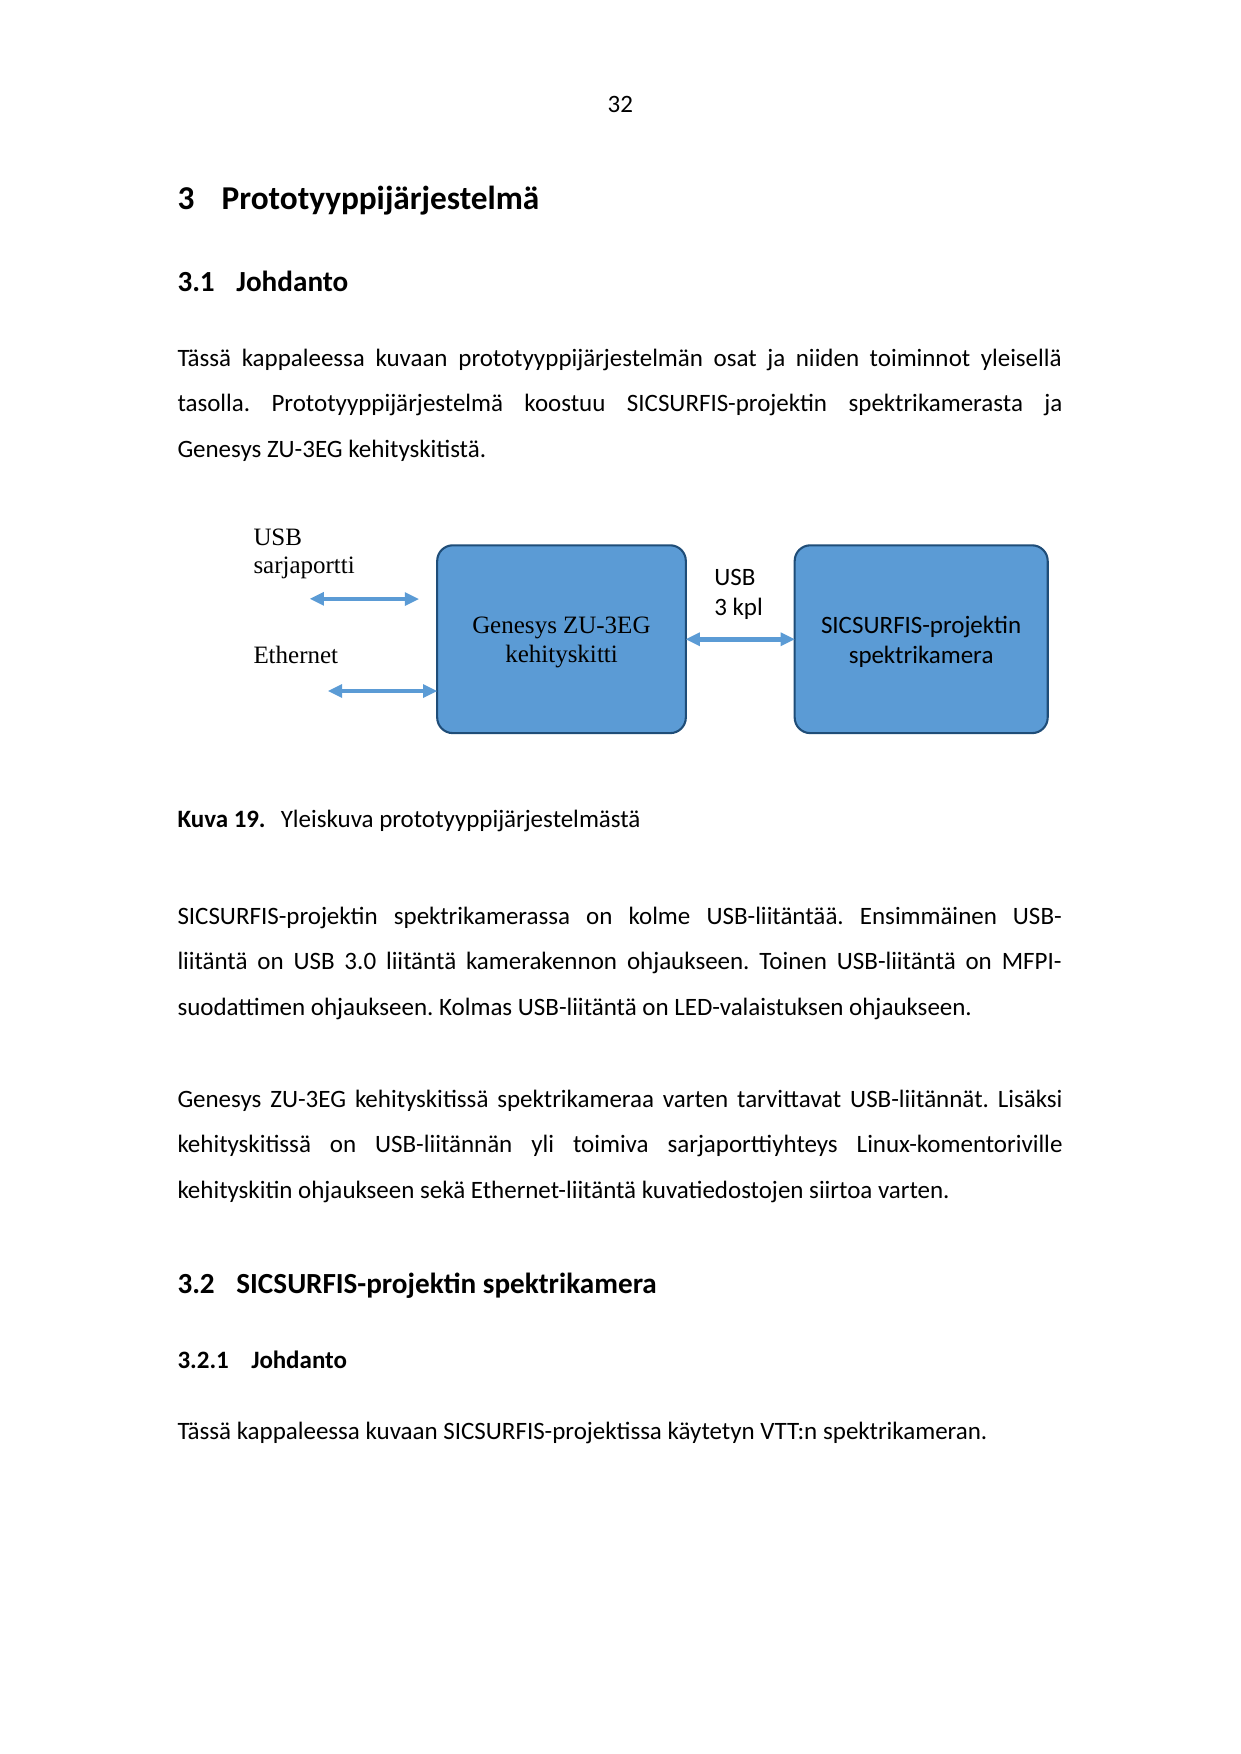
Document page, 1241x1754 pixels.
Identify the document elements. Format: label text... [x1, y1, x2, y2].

subtitle Johdanto [177, 1344, 1063, 1374]
text Kuva 19. Yleiskuva prototyyppijärjestelmästä [177, 803, 1063, 833]
text Tässä kappaleessa kuvaan SICSURFIS-projektissa käytetyn VTT:n spektrikameran. [177, 1415, 1063, 1445]
text Tässä kappaleessa kuvaan prototyyppijärjestelmän osat ja niiden toiminnot yleisellä tasolla. Prototyyppijärjestelmä koostuu SICSURFIS-projektin spektrikamerasta ja Genesys ZU-3EG kehityskitistä. [177, 342, 1063, 464]
subtitle Prototyyppijärjestelmä [177, 177, 1063, 218]
subtitle SICSURFIS-projektin spektrikamera [177, 1266, 1063, 1301]
text SICSURFIS-projektin spektrikamerassa on kolme USB-liitäntää. Ensimmäinen USB-liitäntä on USB 3.0 liitäntä kamerakennon ohjaukseen. Toinen USB-liitäntä on MFPI-suodattimen ohjaukseen. Kolmas USB-liitäntä on LED-valaistuksen ohjaukseen. [177, 900, 1063, 1022]
text Genesys ZU-3EG kehityskitissä spektrikameraa varten tarvittavat USB-liitännät. Lisäksi kehityskitissä on USB-liitännän yli toimiva sarjaporttiyhteys Linux-komentoriville kehityskitin ohjaukseen sekä Ethernet-liitäntä kuvatiedostojen siirtoa varten. [177, 1083, 1063, 1205]
subtitle Johdanto [177, 263, 1063, 299]
